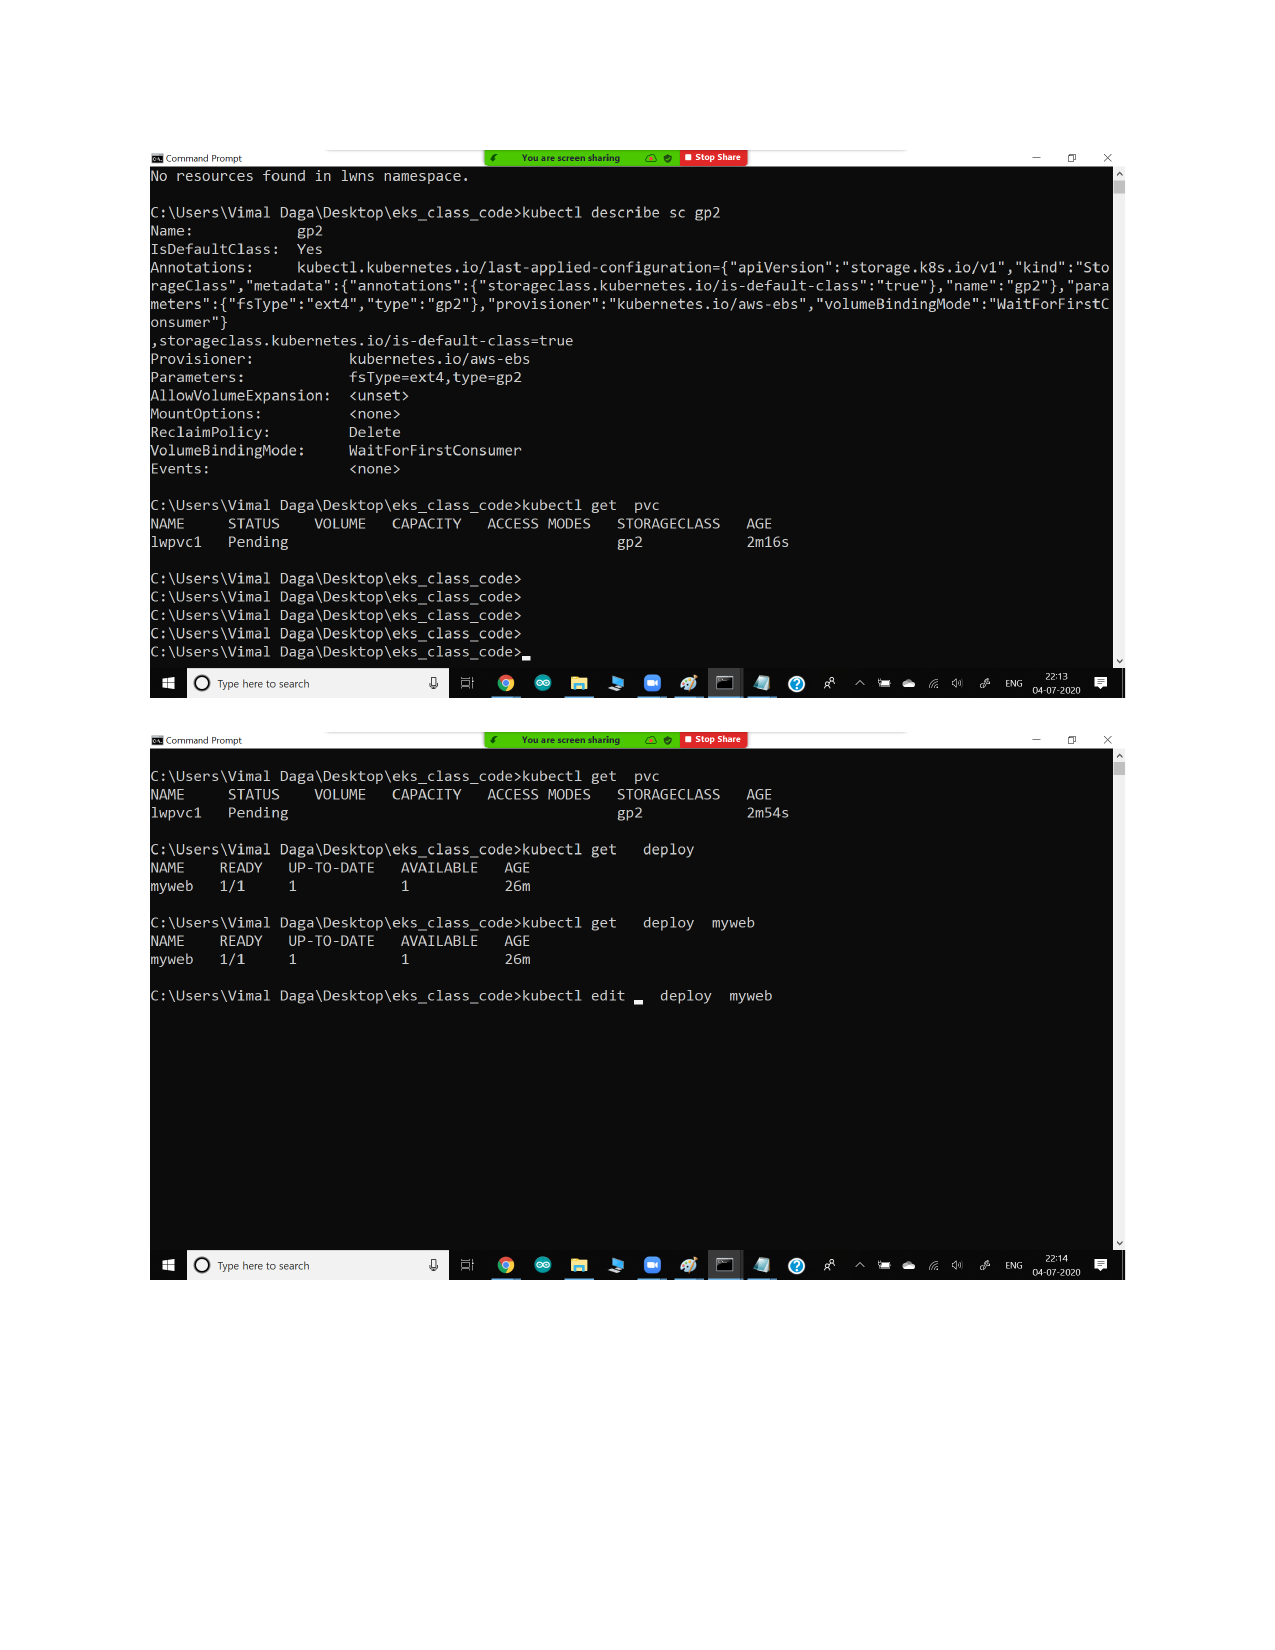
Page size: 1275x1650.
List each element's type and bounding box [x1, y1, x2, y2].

picture [150, 732, 1125, 1280]
picture [150, 150, 1125, 698]
